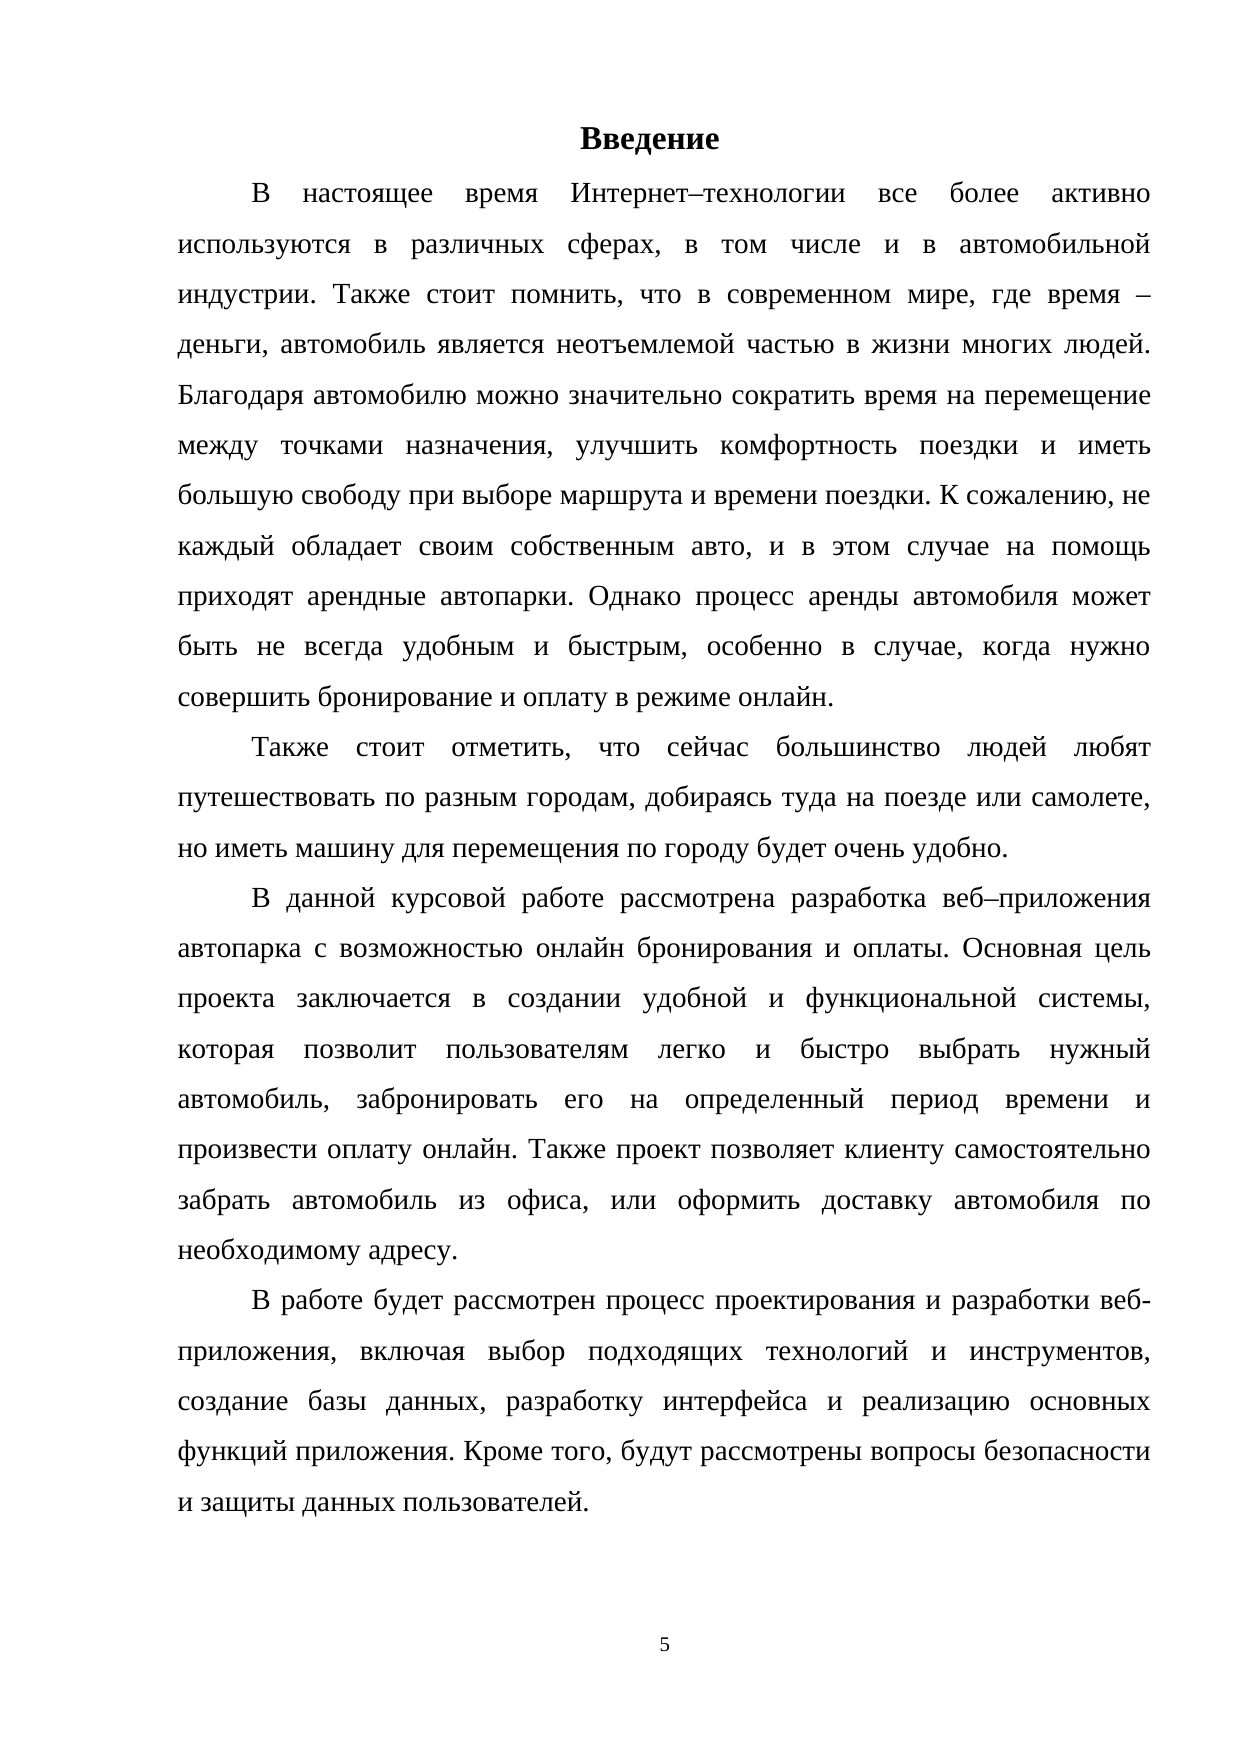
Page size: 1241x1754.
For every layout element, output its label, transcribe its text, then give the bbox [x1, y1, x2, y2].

text В работе будет рассмотрен процесс проектирования и разработки веб-приложения, включая выбор подходящих технологий и инструментов, создание базы данных, разработку интерфейса и реализацию основных функций приложения. Кроме того, будут рассмотрены вопросы безопасности и защиты данных пользователей. [177, 1282, 1152, 1517]
text В настоящее время Интернет–технологии все более активно используются в различных сферах, в том числе и в автомобильной индустрии. Также стоит помнить, что в современном мире, где время – деньги, автомобиль является неотъемлемой частью в жизни многих людей. Благодаря автомобилю можно значительно сократить время на перемещение между точками назначения, улучшить комфортность поездки и иметь большую свободу при выборе маршрута и времени поездки. К сожалению, не каждый обладает своим собственным авто, и в этом случае на помощь приходят арендные автопарки. Однако процесс аренды автомобиля может быть не всегда удобным и быстрым, особенно в случае, когда нужно совершить бронирование и оплату в режиме онлайн. [177, 176, 1152, 712]
text Введение [177, 118, 1122, 156]
text В данной курсовой работе рассмотрена разработка веб–приложения автопарка с возможностью онлайн бронирования и оплаты. Основная цель проекта заключается в создании удобной и функциональной системы, которая позволит пользователям легко и быстро выбрать нужный автомобиль, забронировать его на определенный период времени и произвести оплату онлайн. Также проект позволяет клиенту самостоятельно забрать автомобиль из офиса, или оформить доставку автомобиля по необходимому адресу. [177, 880, 1152, 1266]
text Также стоит отметить, что сейчас большинство людей любят путешествовать по разным городам, добираясь туда на поезде или самолете, но иметь машину для перемещения по городу будет очень удобно. [177, 729, 1152, 863]
